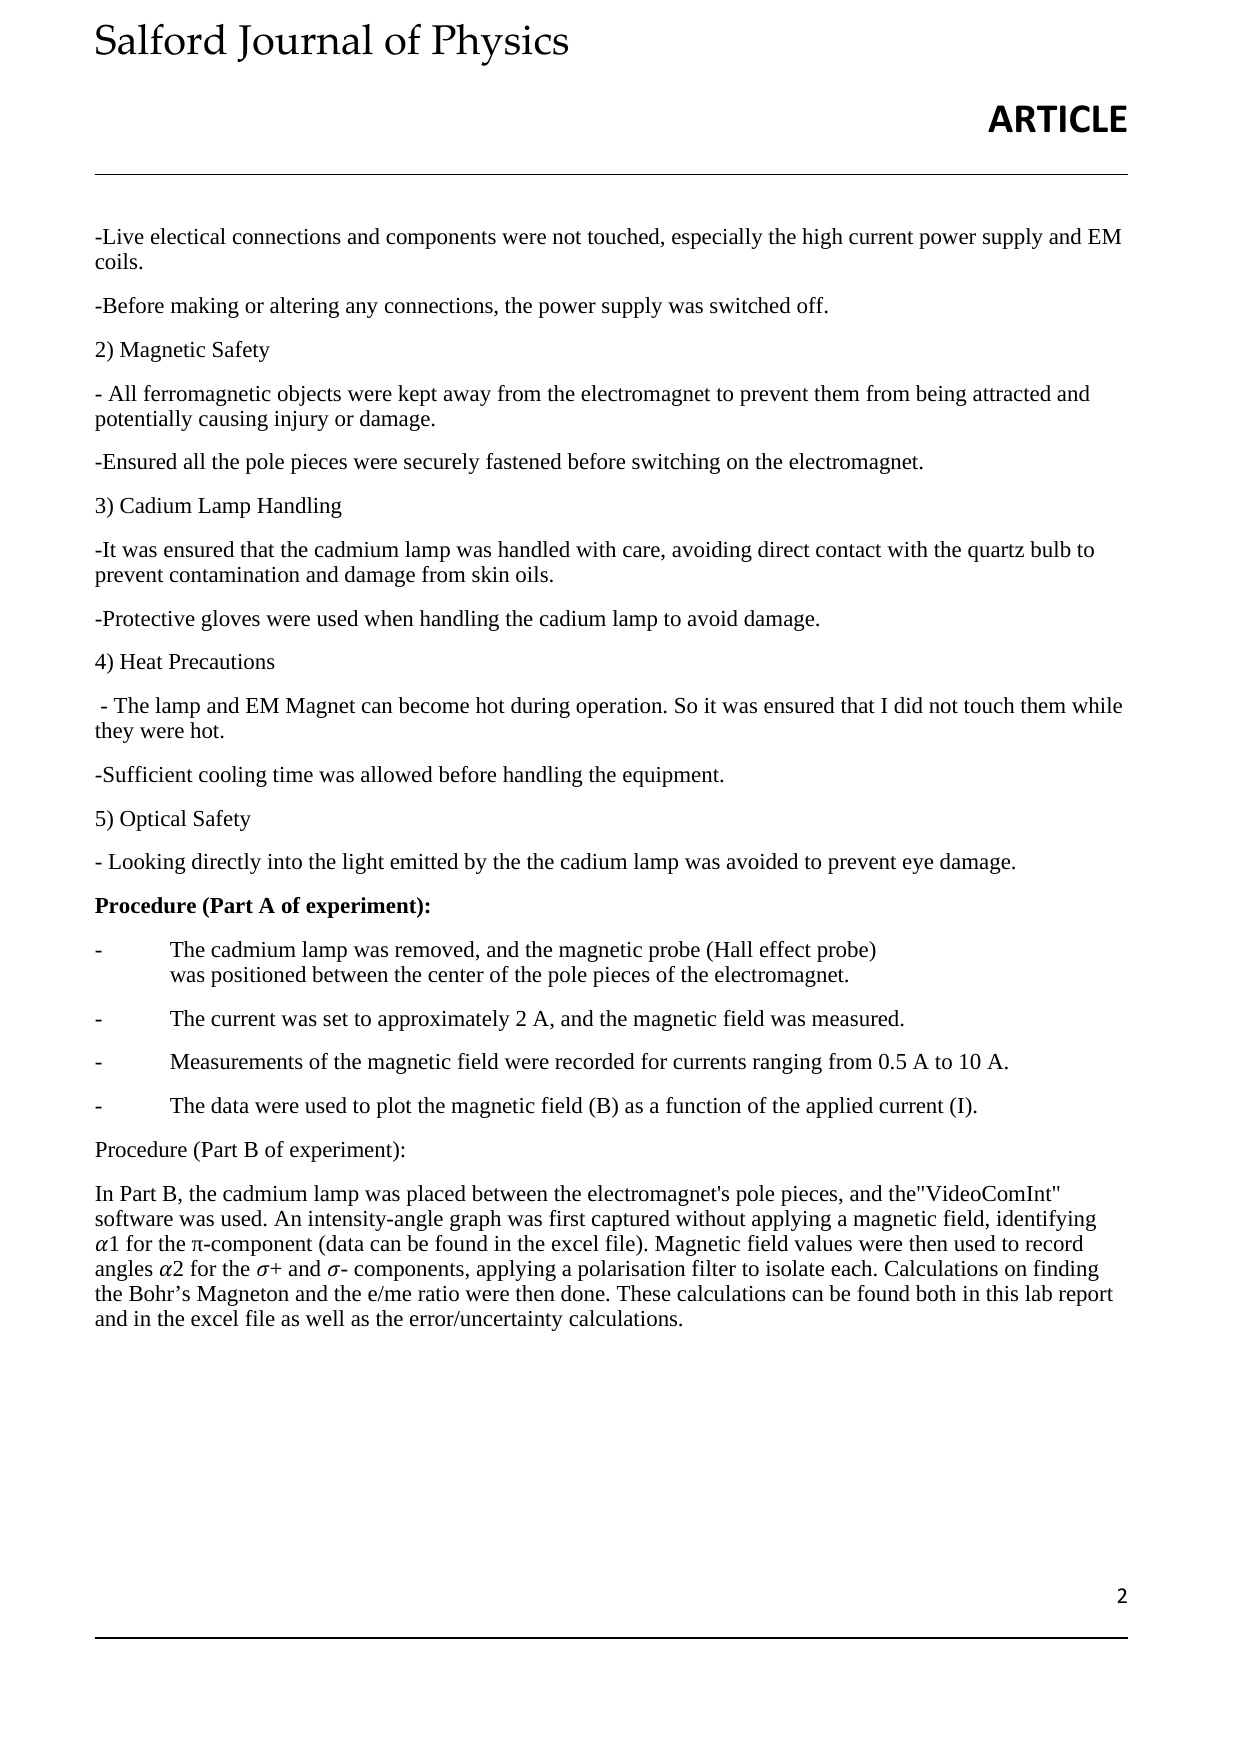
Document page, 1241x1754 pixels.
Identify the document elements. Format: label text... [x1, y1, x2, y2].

text -Before making or altering any connections, the power supply was switched off. [94, 293, 1128, 318]
text -It was ensured that the cadmium lamp was handled with care, avoiding direct contact with the quartz bulb to prevent contamination and damage from skin oils. [94, 537, 1128, 587]
text - The current was set to approximately 2 A, and the magnetic field was measured. [94, 1006, 1128, 1031]
text - The cadmium lamp was removed, and the magnetic probe (Hall effect probe) was positioned between the center of the pole pieces of the electromagnet. [94, 937, 892, 987]
text In Part B, the cadmium lamp was placed between the electromagnet's pole pieces, and the"VideoComInt" software was used. An intensity-angle graph was first captured without applying a magnetic field, identifying 𝛼1 for the π-component (data can be found in the excel file). Magnetic field values were then used to record angles 𝛼2 for the 𝜎+ and 𝜎- components, applying a polarisation filter to isolate each. Calculations on finding the Bohr’s Magneton and the e/me ratio were then done. These calculations can be found both in this lab report and in the excel file as well as the error/uncertainty calculations. [94, 1181, 1128, 1331]
text - Measurements of the magnetic field were recorded for currents ranging from 0.5 A to 10 A. [94, 1050, 1128, 1075]
text - The data were used to plot the magnetic field (B) as a function of the applied current (I). [94, 1093, 1128, 1118]
text Procedure (Part A of experiment): [94, 893, 1128, 918]
text 2) Magnetic Safety [94, 337, 1128, 362]
text 3) Cadium Lamp Handling [94, 493, 1128, 518]
text 4) Heat Precautions [94, 650, 1128, 675]
text -Sufficient cooling time was allowed before handling the equipment. [94, 762, 1128, 787]
text -Ensured all the pole pieces were securely fastened before switching on the electromagnet. [94, 450, 1128, 475]
text - Looking directly into the light emitted by the the cadium lamp was avoided to prevent eye damage. [94, 850, 1128, 875]
text 5) Optical Safety [94, 806, 1128, 831]
text - The lamp and EM Magnet can become hot during operation. So it was ensured that I did not touch them while they were hot. [94, 693, 1128, 743]
text -Protective gloves were used when handling the cadium lamp to avoid damage. [94, 606, 1128, 631]
text -Live electical connections and components were not touched, especially the high current power supply and EM coils. [94, 225, 1128, 275]
text Procedure (Part B of experiment): [94, 1137, 1128, 1162]
text - All ferromagnetic objects were kept away from the electromagnet to prevent them from being attracted and potentially causing injury or damage. [94, 381, 1128, 431]
